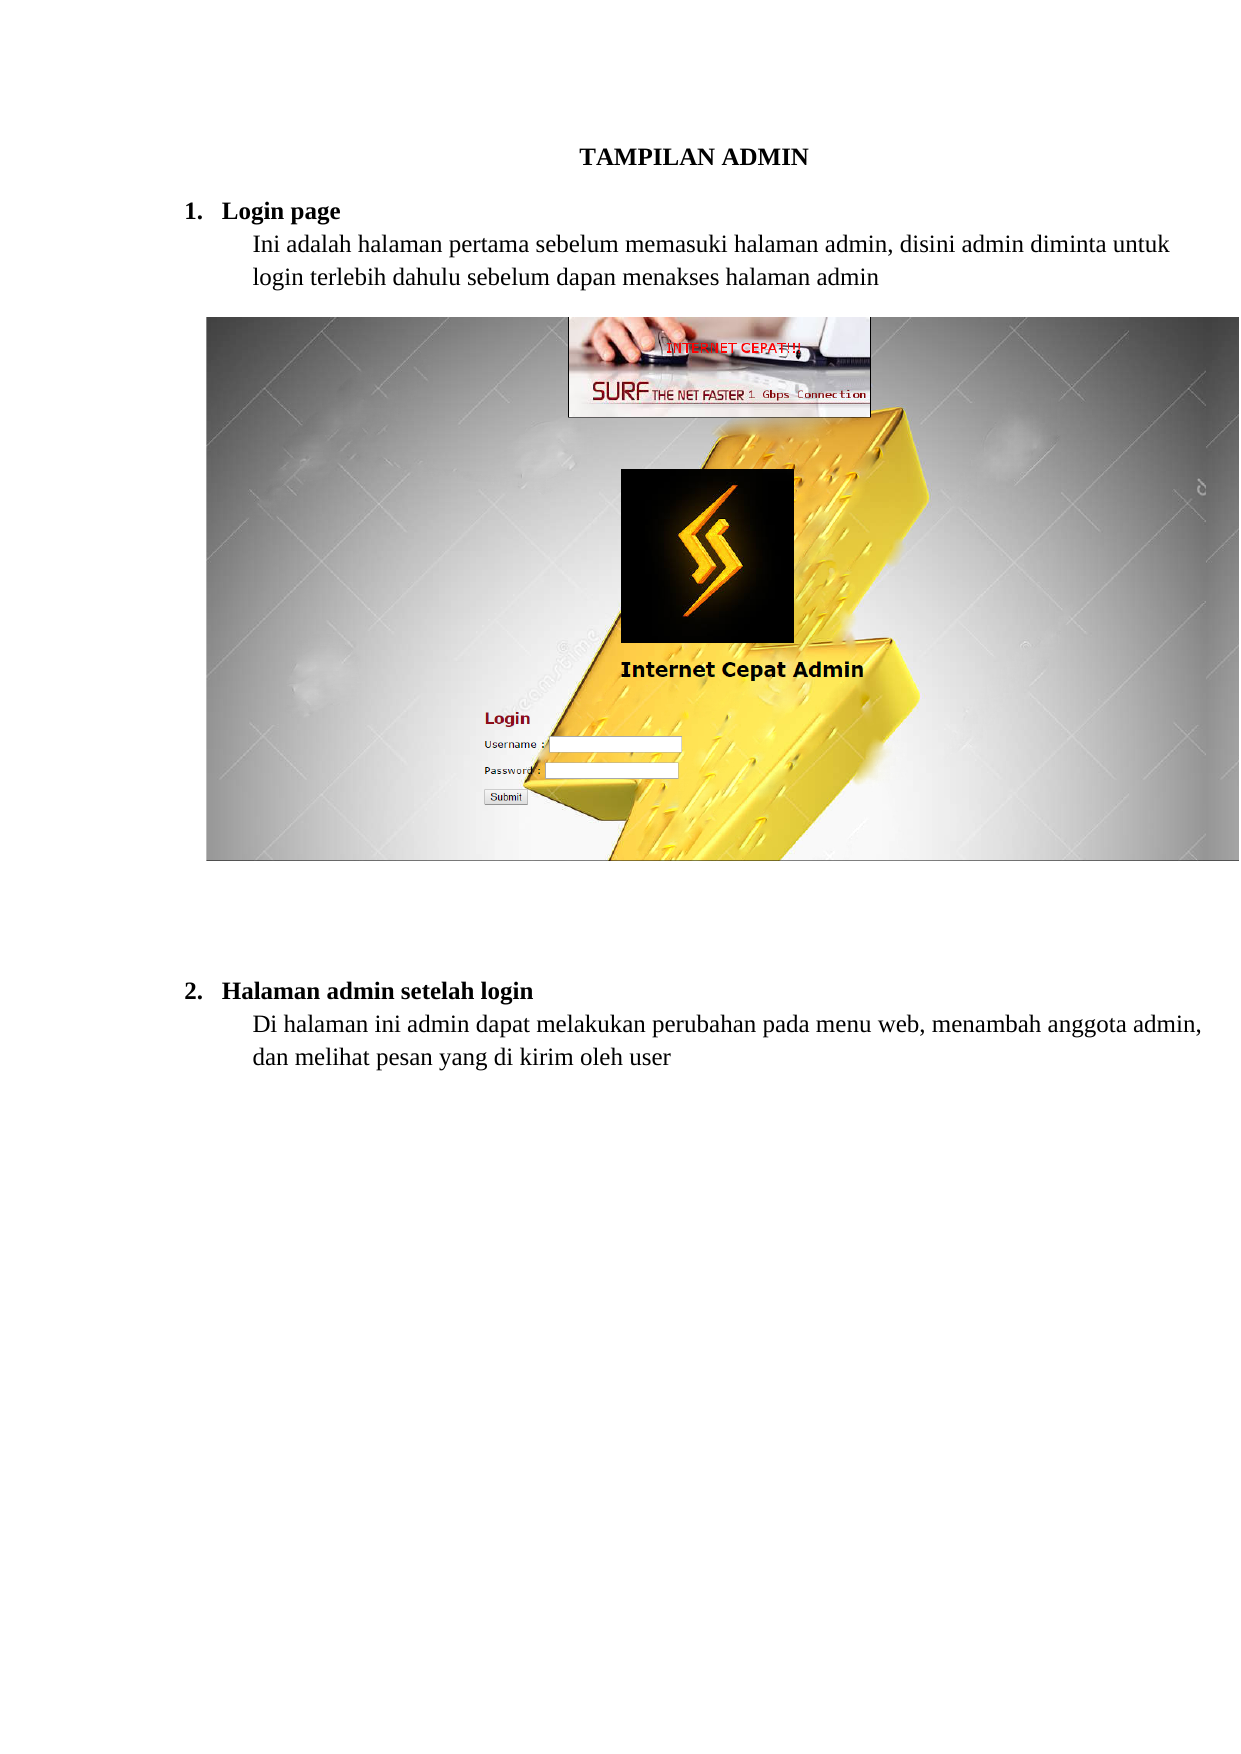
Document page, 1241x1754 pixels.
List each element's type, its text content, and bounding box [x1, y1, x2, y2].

list Ini adalah halaman pertama sebelum memasuki halaman admin, disini admin diminta untuk login terlebih dahulu sebelum dapan menakses halaman admin [252, 229, 1211, 291]
text TAMPILAN ADMIN [177, 142, 1211, 171]
list Di halaman ini admin dapat melakukan perubahan pada menu web, menambah anggota admin, dan melihat pesan yang di kirim oleh user [252, 1009, 1211, 1071]
list Halaman admin setelah login [184, 976, 1211, 1005]
list Login page [184, 196, 1211, 225]
picture [206, 317, 1240, 861]
